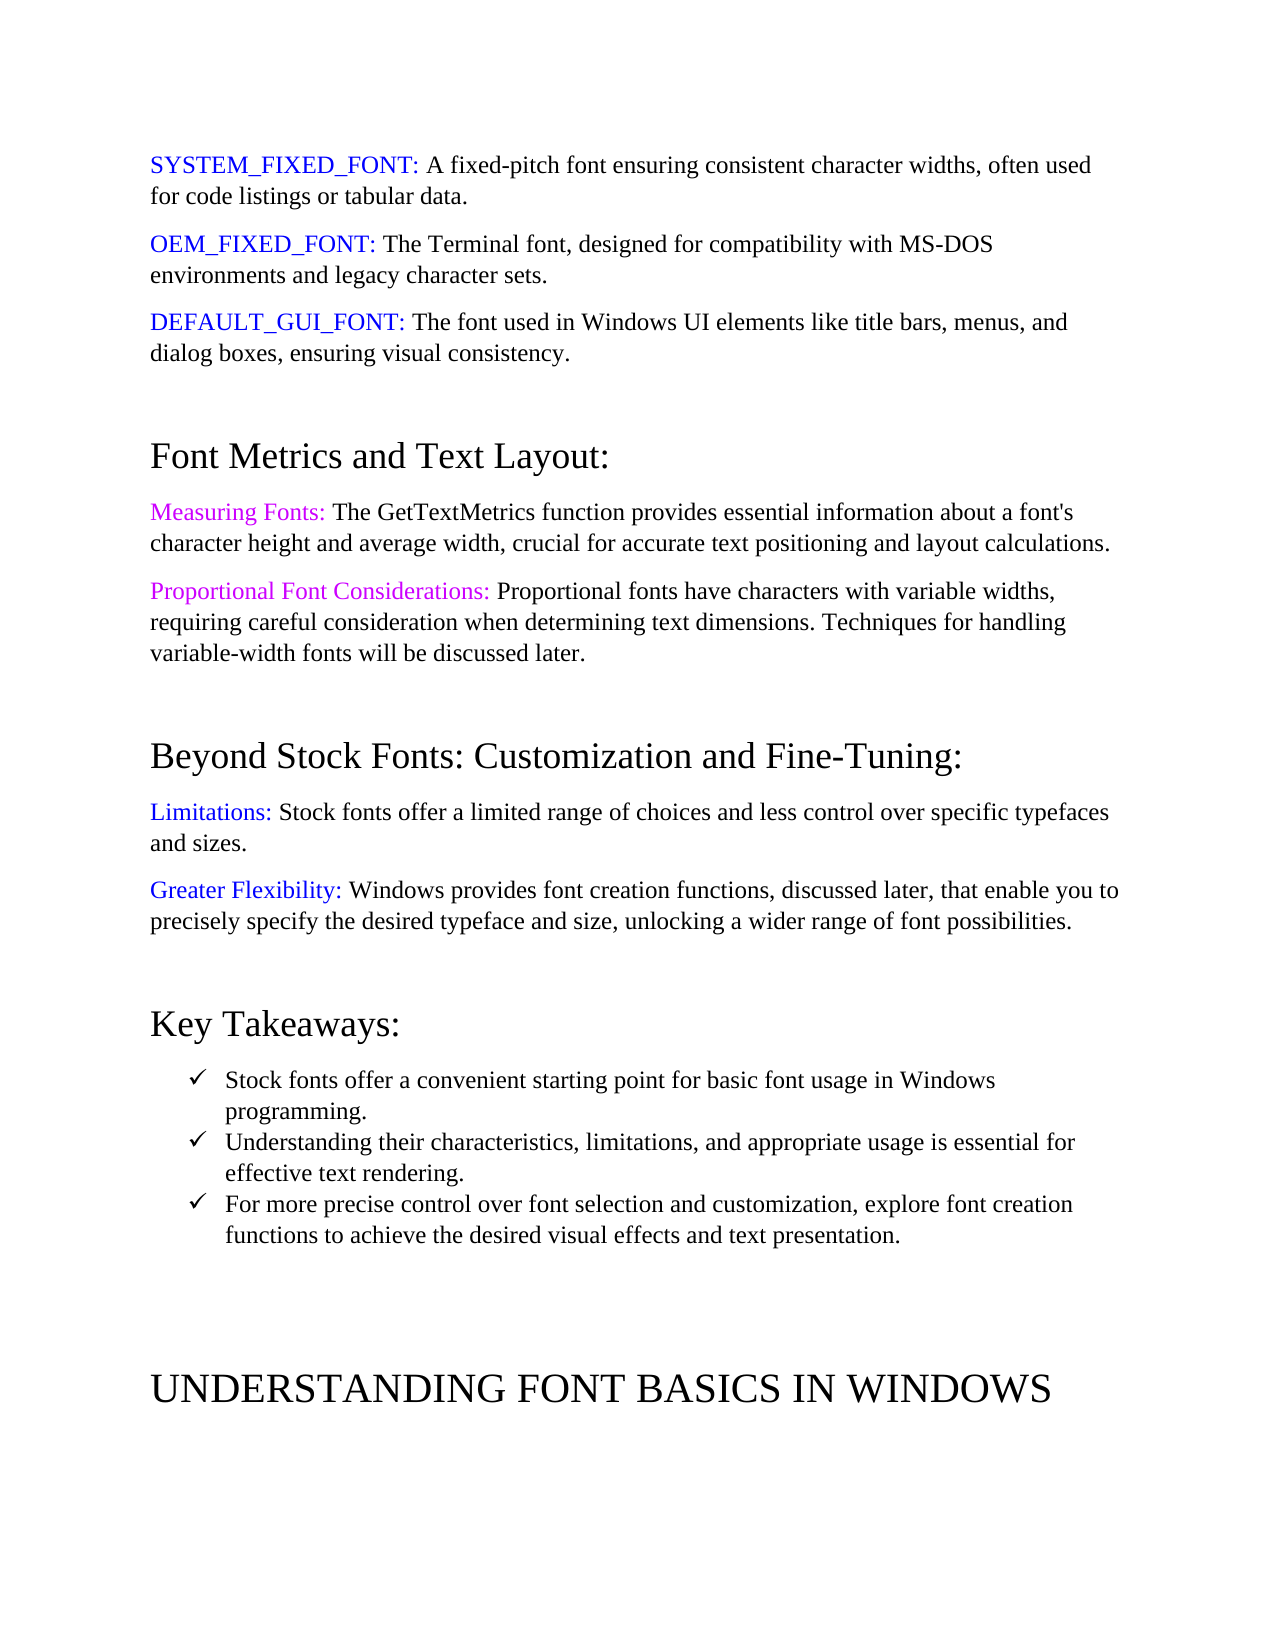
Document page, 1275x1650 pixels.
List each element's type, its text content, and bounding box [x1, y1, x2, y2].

list For more precise control over font selection and customization, explore font creation functions to achieve the desired visual effects and text presentation. [187, 1189, 1125, 1249]
text UNDERSTANDING FONT BASICS IN WINDOWS [150, 1363, 1125, 1411]
text OEM_FIXED_FONT: The Terminal font, designed for compatibility with MS-DOS environments and legacy character sets. [150, 229, 1125, 288]
text Measuring Fonts: The GetTextMetrics function provides essential information about a font's character height and average width, crucial for accurate text positioning and layout calculations. [150, 497, 1125, 557]
text Limitations: Stock fonts offer a limited range of choices and less control over specific typefaces and sizes. [150, 797, 1125, 856]
text SYSTEM_FIXED_FONT: A fixed-pitch font ensuring consistent character widths, often used for code listings or tabular data. [150, 150, 1125, 210]
text DEFAULT_GUI_FONT: The font used in Windows UI elements like title bars, menus, and dialog boxes, ensuring visual consistency. [150, 307, 1125, 367]
text Font Metrics and Text Layout: [150, 434, 1125, 477]
text Greater Flexibility: Windows provides font creation functions, discussed later, that enable you to precisely specify the desired typeface and size, unlocking a wider range of font possibilities. [150, 875, 1125, 935]
list Understanding their characteristics, limitations, and appropriate usage is essential for effective text rendering. [187, 1127, 1125, 1187]
text Beyond Stock Fonts: Customization and Fine-Tuning: [150, 733, 1125, 777]
text Proportional Font Considerations: Proportional fonts have characters with variable widths, requiring careful consideration when determining text dimensions. Techniques for handling variable-width fonts will be discussed later. [150, 576, 1125, 667]
text Key Takeaways: [150, 1002, 1125, 1045]
list Stock fonts offer a convenient starting point for basic font usage in Windows programming. [187, 1065, 1125, 1125]
